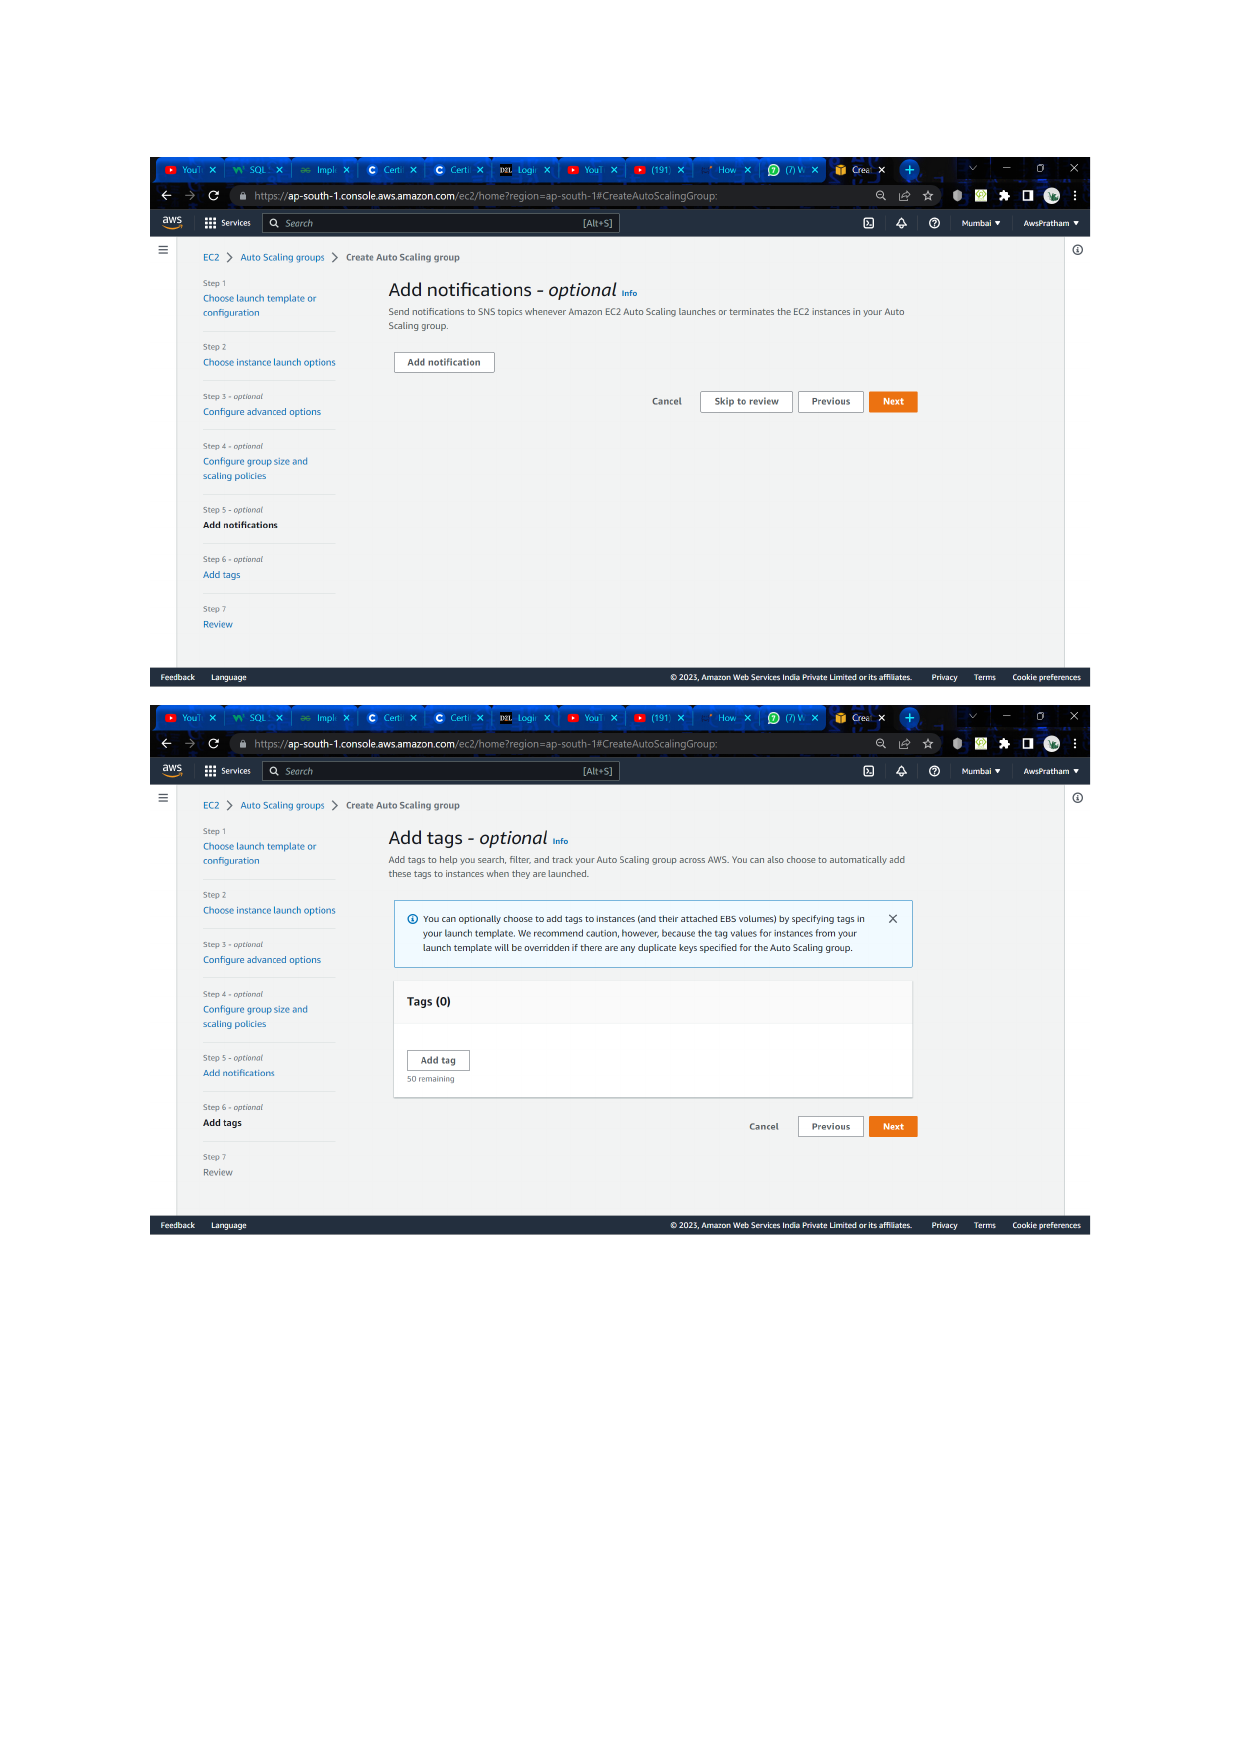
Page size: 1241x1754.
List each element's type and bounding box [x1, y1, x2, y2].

picture [150, 157, 1091, 687]
picture [150, 705, 1091, 1235]
